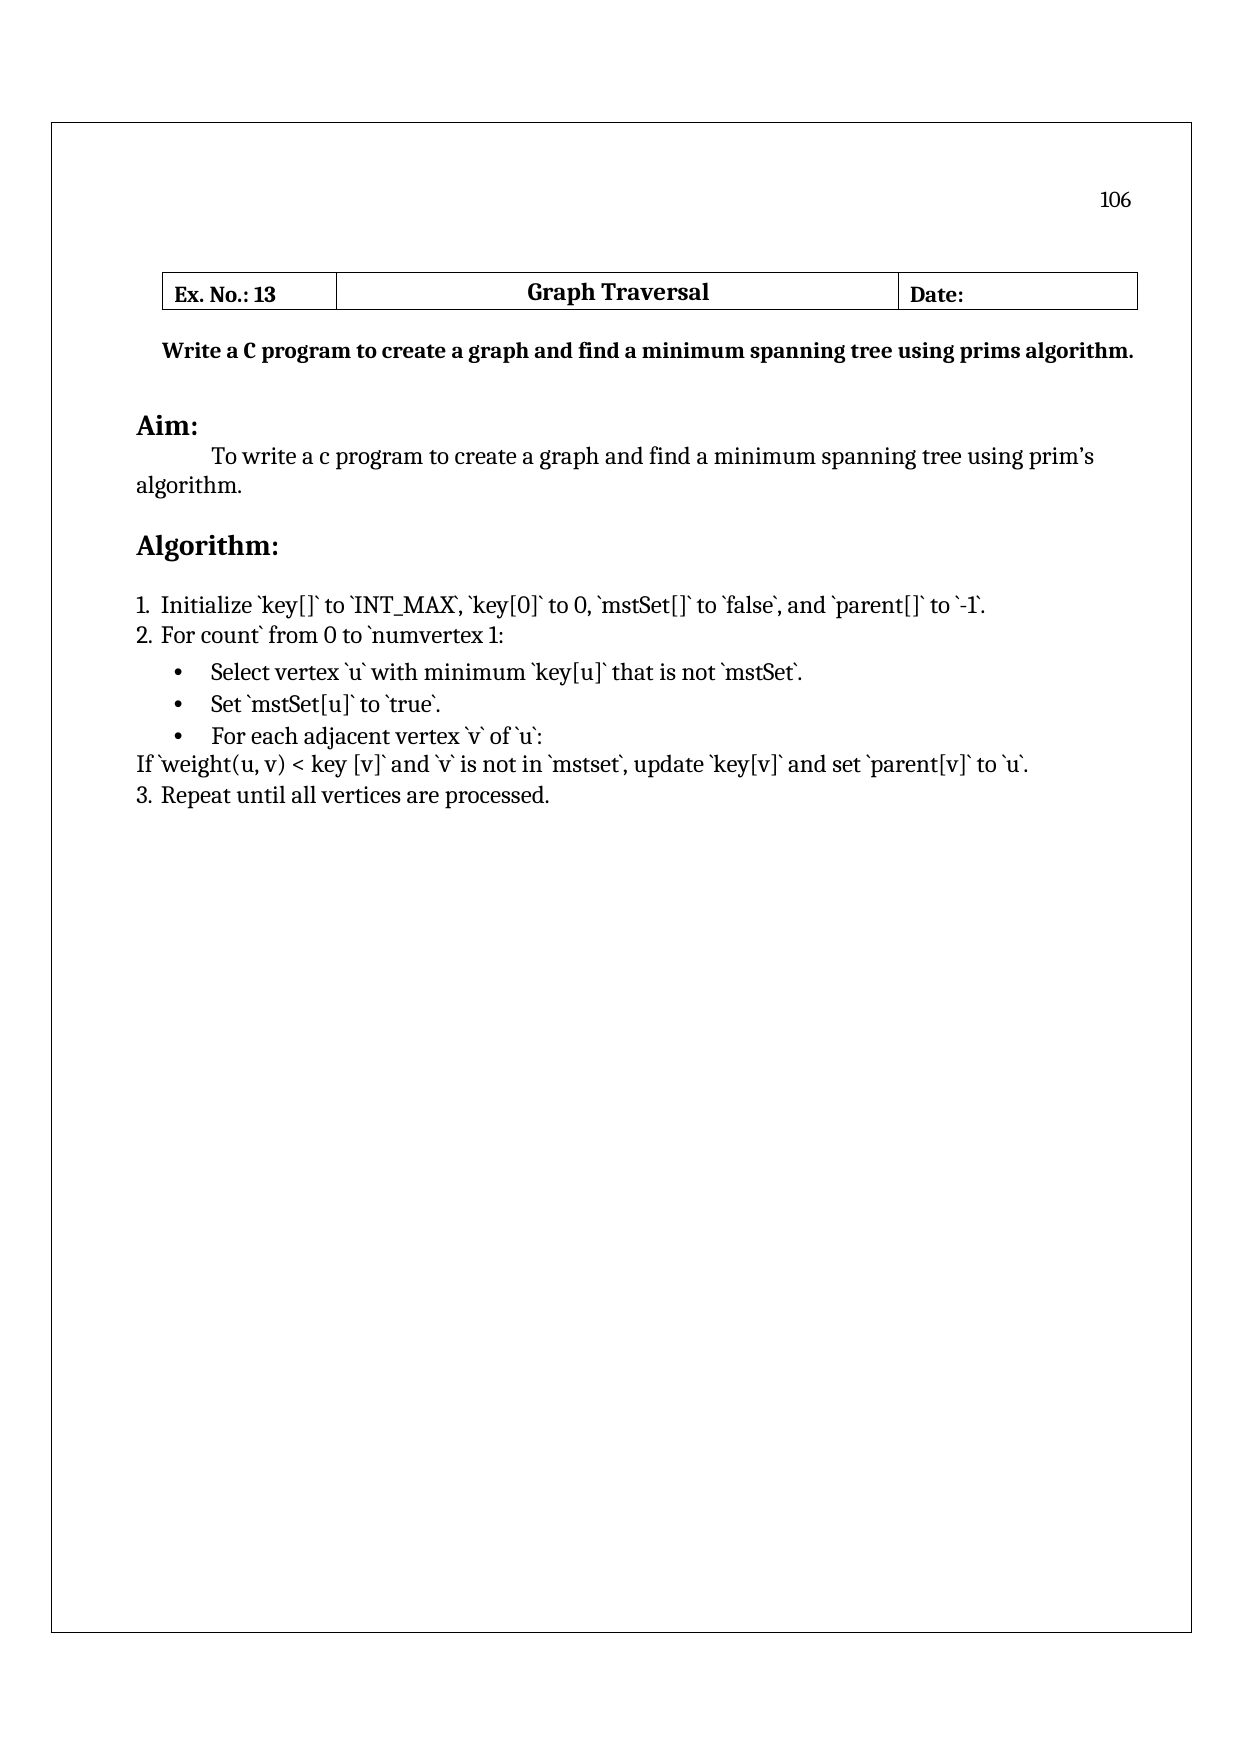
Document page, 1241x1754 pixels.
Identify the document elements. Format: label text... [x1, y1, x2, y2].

table_header 106 Write a C program to create a graph and find a minimum spanning tree using prims algorithm. Aim: To write a c program to create a graph and find a minimum spanning tree using prim’s algorithm. Algorithm: Initialize `key[]` to `INT_MAX`, `key[0]` to 0, `mstSet[]` to `false`, and `parent[]` to `-1`. For count` from 0 to `numvertex 1: Select vertex `u` with minimum `key[u]` that is not `mstSet`. Set `mstSet[u]` to `true`. For each adjacent vertex `v` of `u`: If `weight(u, v) < key [v]` and `v` is not in `mstset`, update `key[v]` and set `parent[v]` to `u`. Repeat until all vertices are processed. [52, 123, 1191, 1632]
